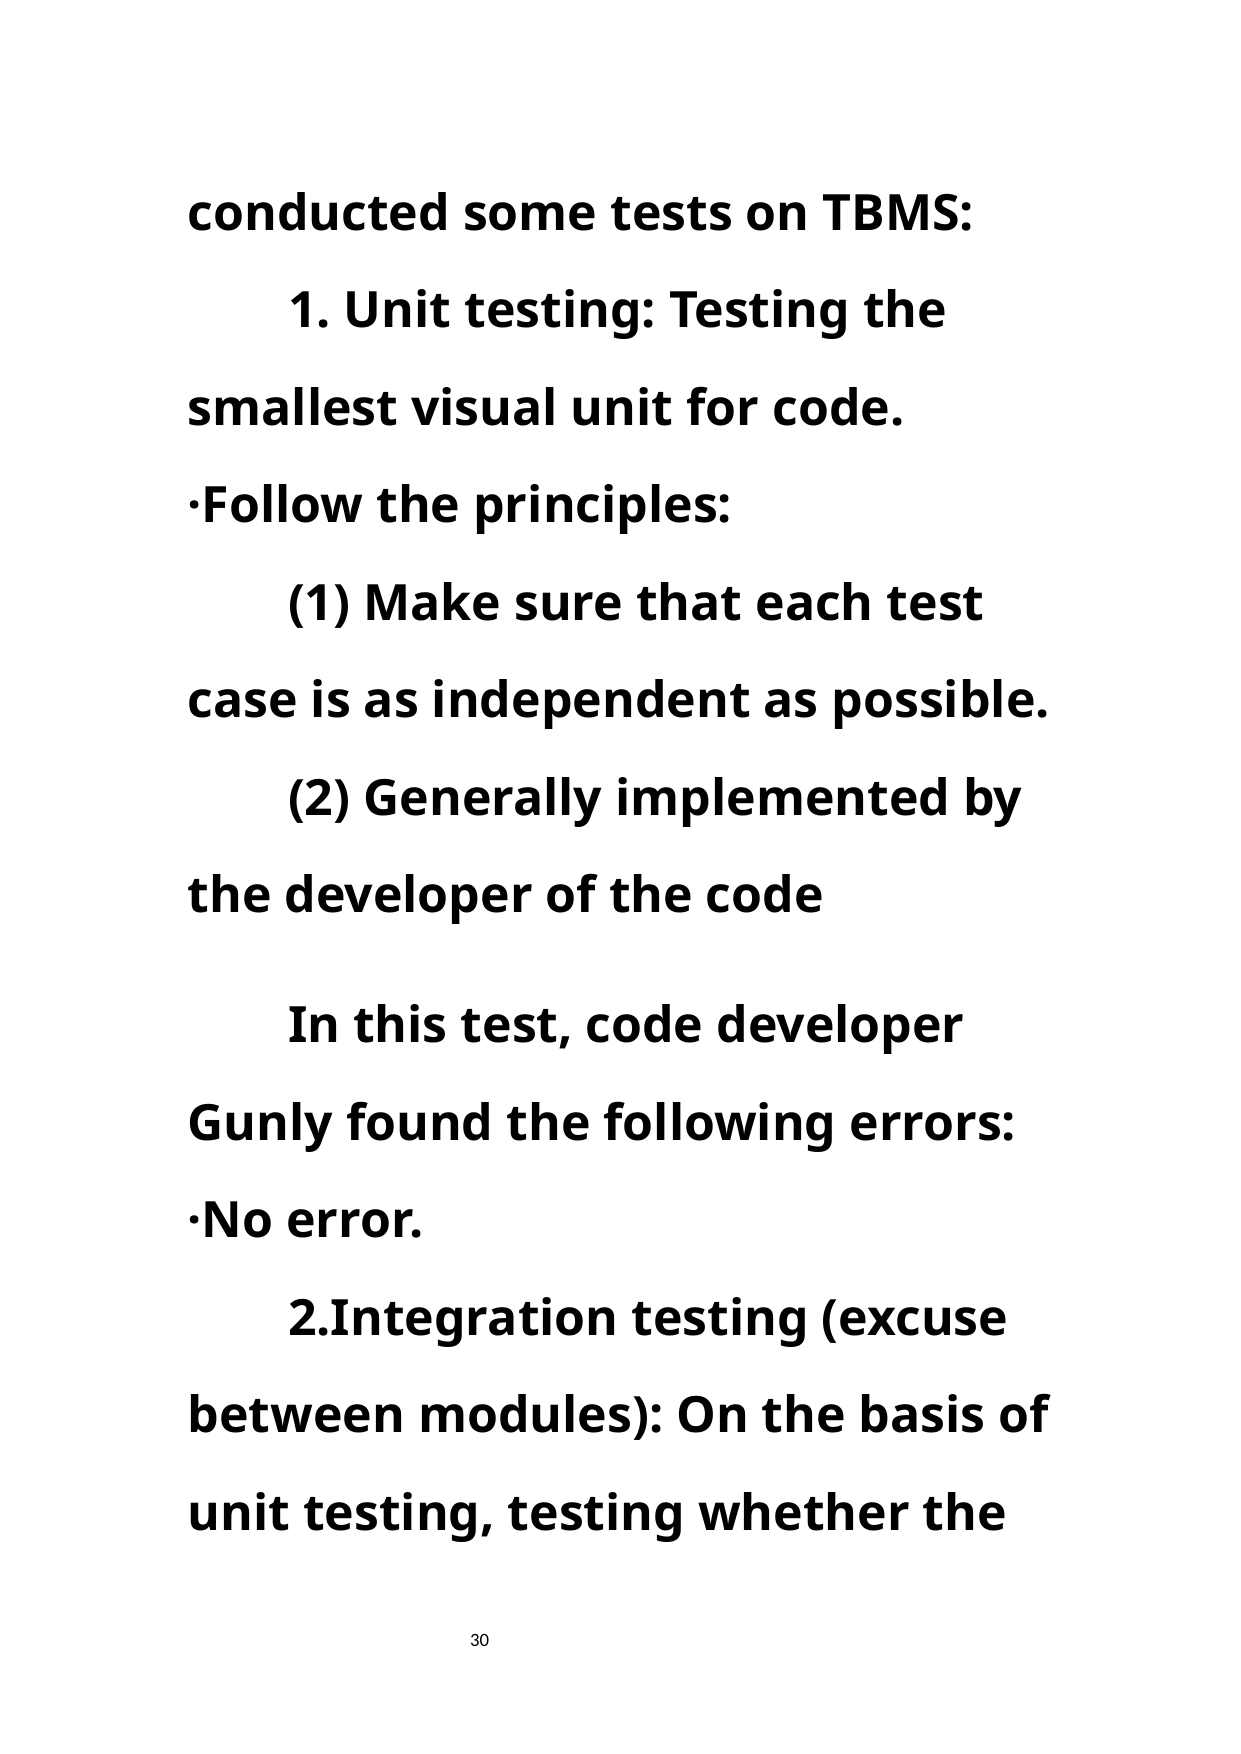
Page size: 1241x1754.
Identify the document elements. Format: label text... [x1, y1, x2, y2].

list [187, 1267, 1053, 1559]
list Generally implemented by the developer of the code [187, 747, 1053, 942]
list (1) Make sure that each test case is as independent as possible. [187, 552, 1053, 747]
list In this test, code developer Gunly found the following errors: ·No error. [187, 974, 1053, 1267]
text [187, 162, 1053, 259]
list Unit testing: Testing the smallest visual unit for code. ·Follow the principles: [187, 259, 1053, 552]
